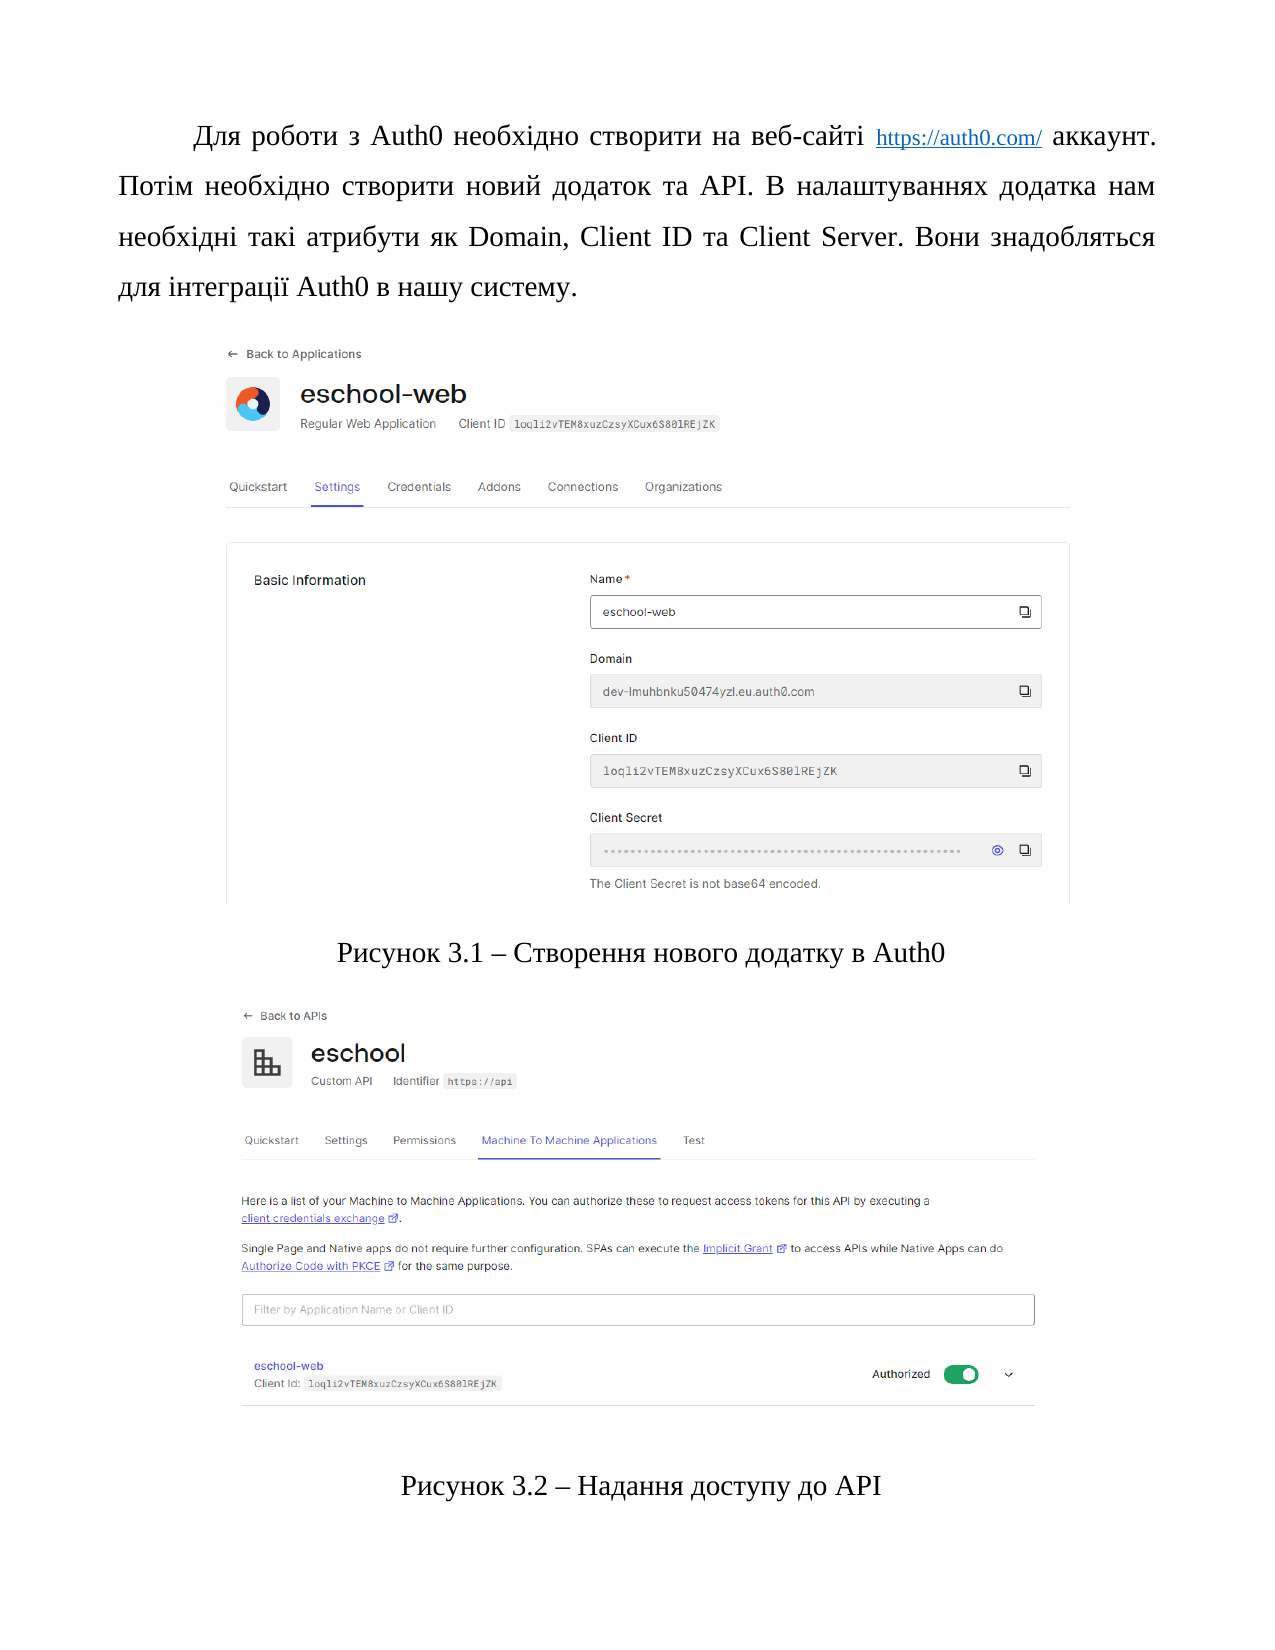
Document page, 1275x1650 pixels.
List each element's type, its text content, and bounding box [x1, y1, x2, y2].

text Для роботи з Auth0 необхідно створити на веб-сайті https://auth0.com/ аккаунт. Потім необхідно створити новий додаток та API. В налаштуваннях додатка нам необхідні такі атрибути як Domain, Client ID та Client Server. Вони знадобляться для інтеграції Auth0 в нашу систему. [118, 118, 1157, 303]
picture [185, 336, 1090, 905]
picture [216, 1001, 1059, 1437]
text Рисунок 3.1 – Створення нового додатку в Auth0 [118, 935, 1157, 968]
text Рисунок 3.2 – Надання доступу до API [118, 1468, 1157, 1501]
